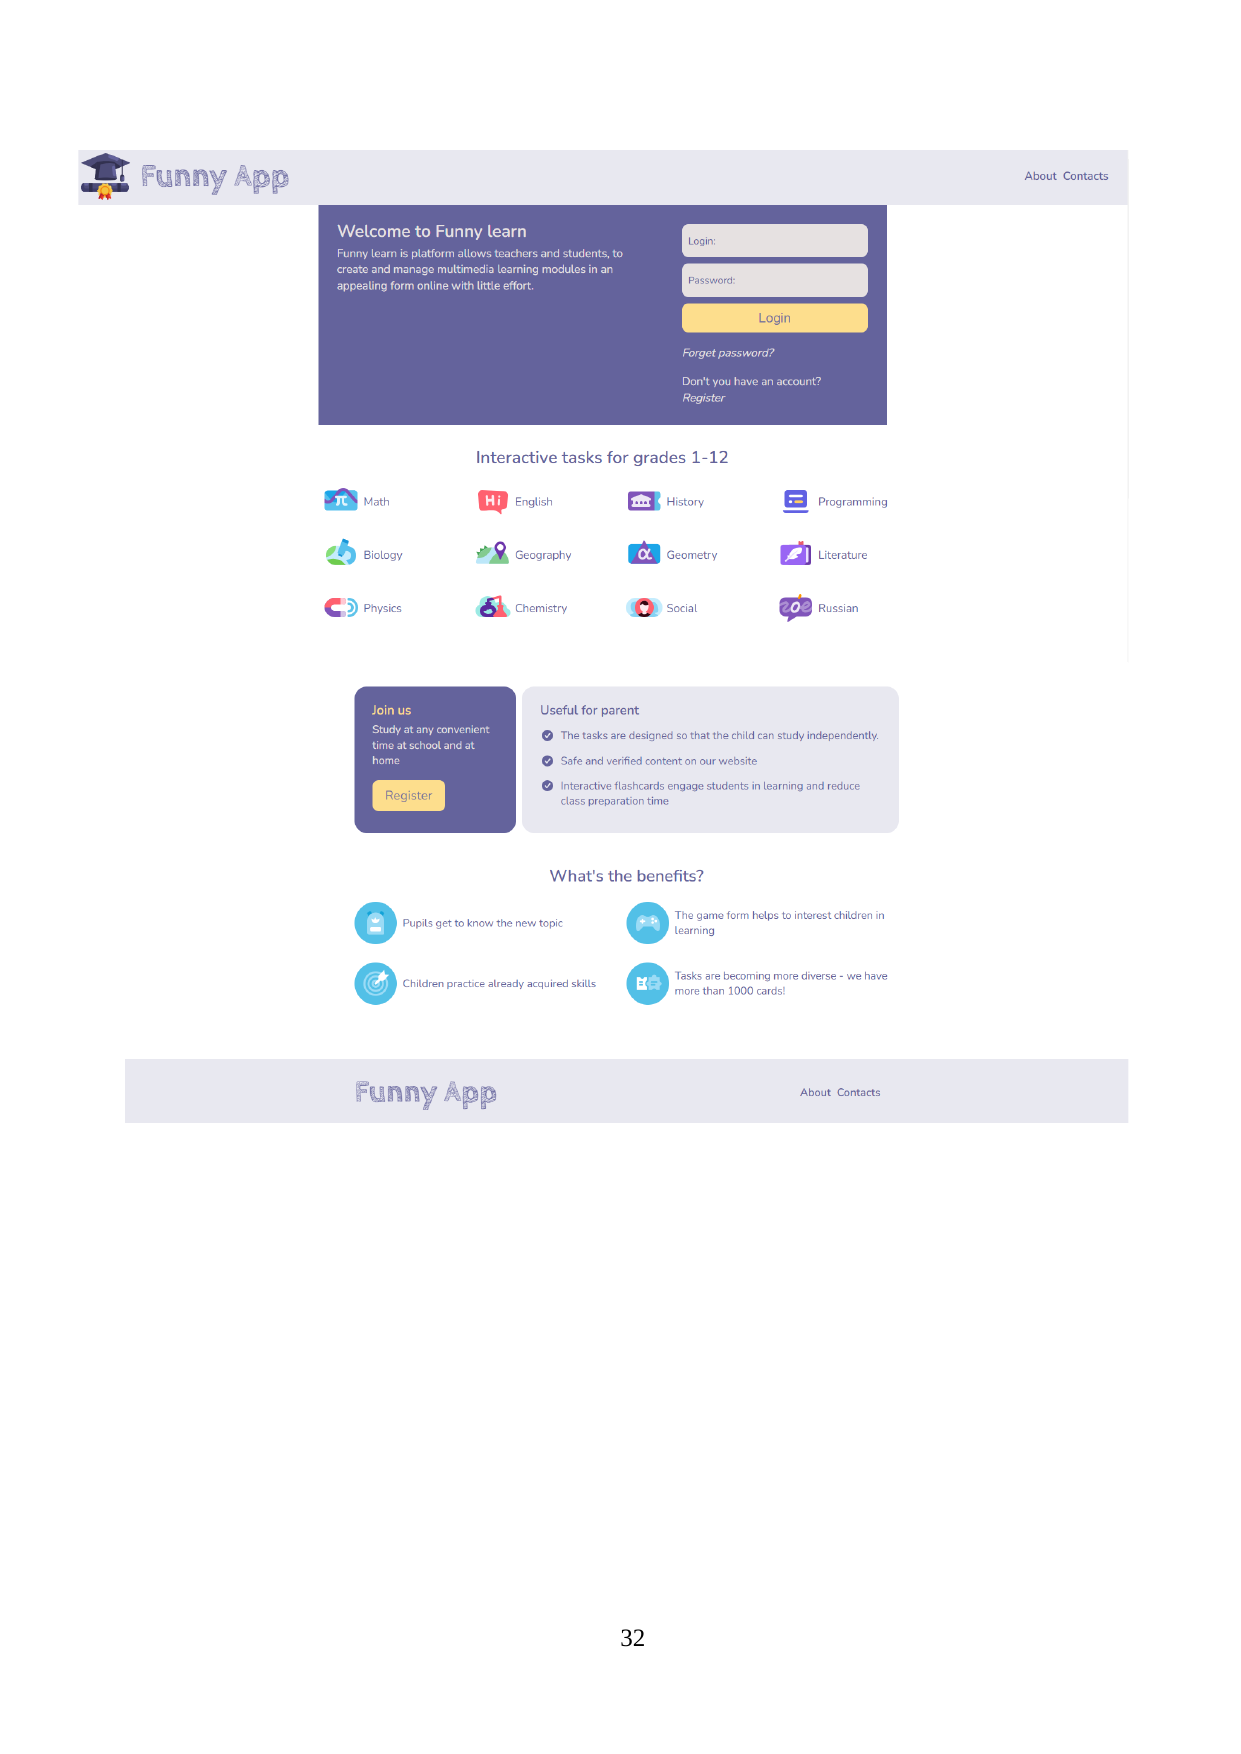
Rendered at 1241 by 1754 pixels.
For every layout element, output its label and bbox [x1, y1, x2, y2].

picture [78, 150, 1129, 1123]
